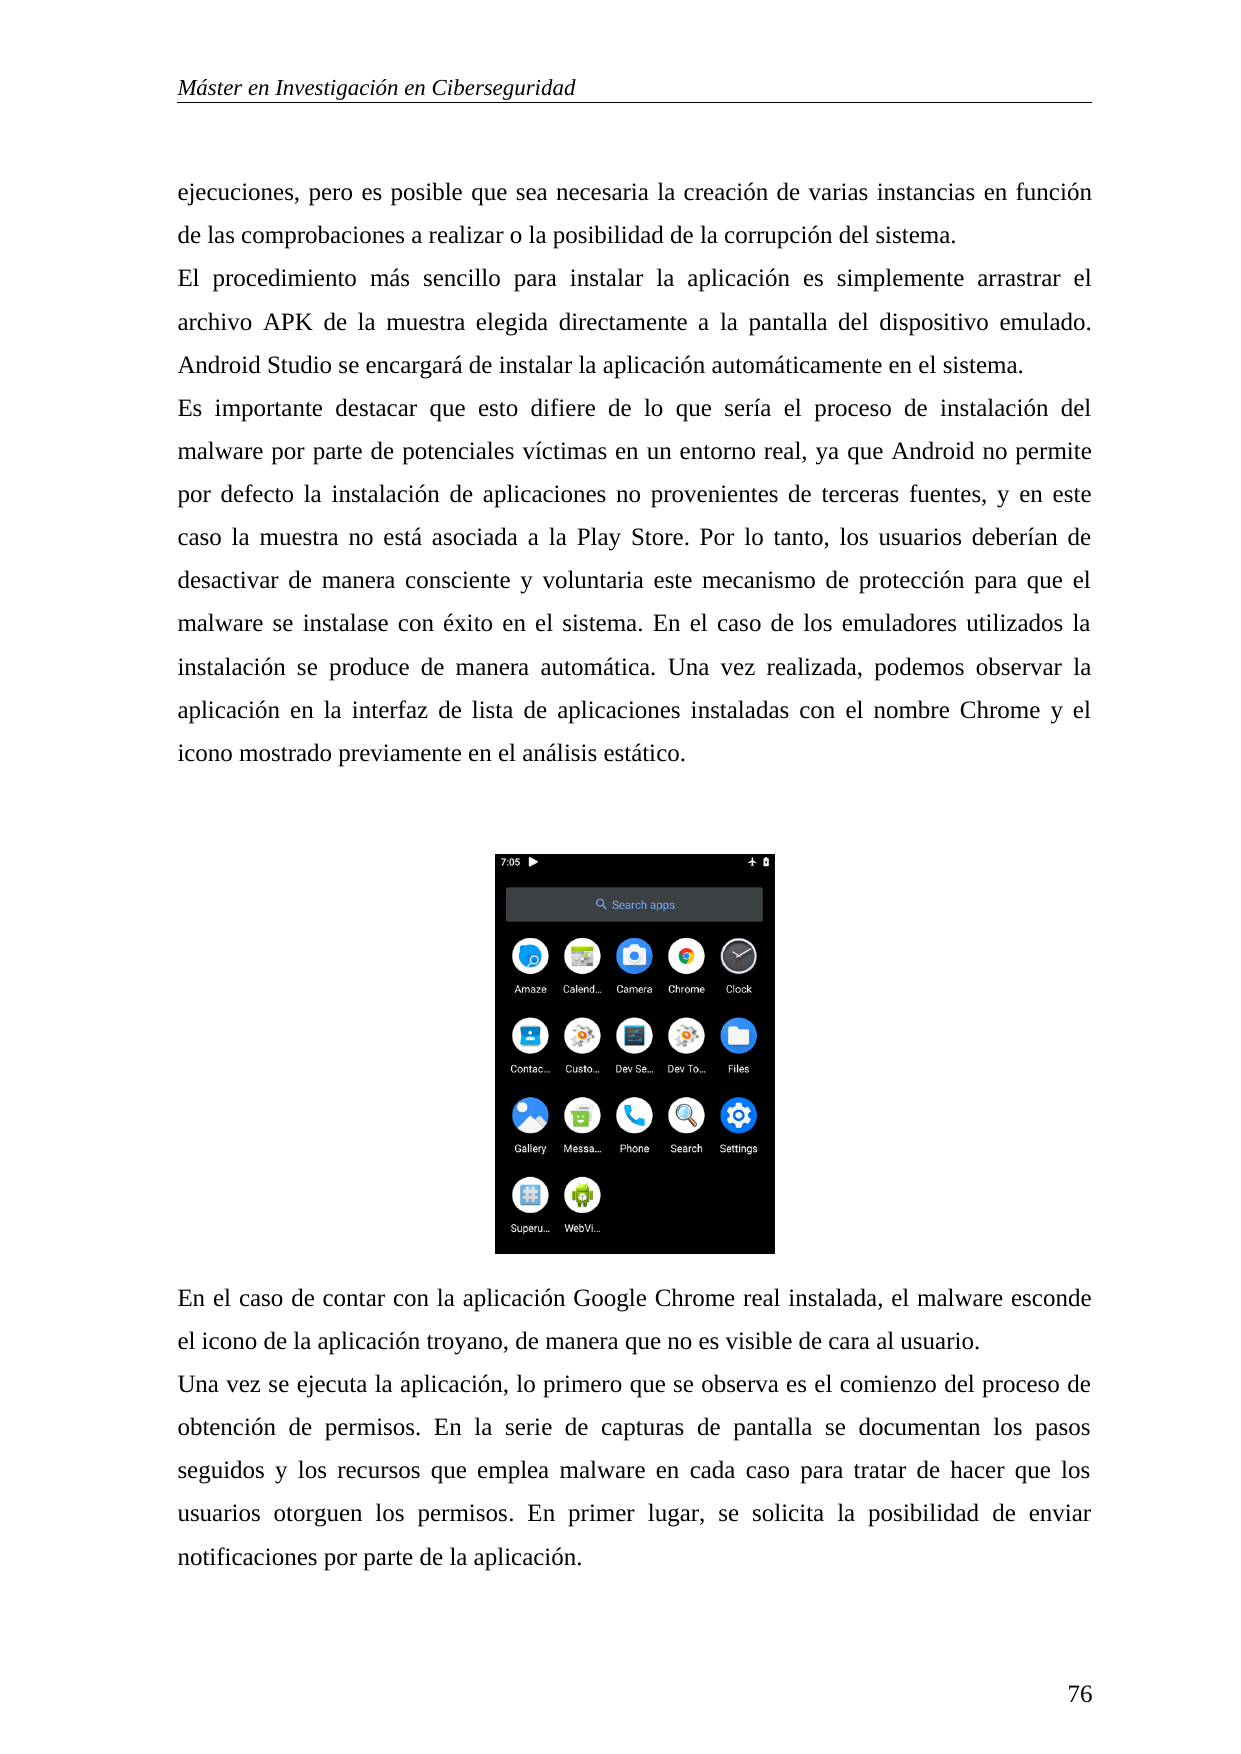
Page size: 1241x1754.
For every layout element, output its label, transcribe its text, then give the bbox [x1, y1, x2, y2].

text Es importante destacar que esto difiere de lo que sería el proceso de instalación del malware por parte de potenciales víctimas en un entorno real, ya que Android no permite por defecto la instalación de aplicaciones no provenientes de terceras fuentes, y en este caso la muestra no está asociada a la Play Store. Por lo tanto, los usuarios deberían de desactivar de manera consciente y voluntaria este mecanismo de protección para que el malware se instalase con éxito en el sistema. En el caso de los emuladores utilizados la instalación se produce de manera automática. Una vez realizada, podemos observar la aplicación en la interfaz de lista de aplicaciones instaladas con el nombre Chrome y el icono mostrado previamente en el análisis estático. [177, 393, 1092, 767]
picture [495, 854, 775, 1254]
text En el caso de contar con la aplicación Google Chrome real instalada, el malware esconde el icono de la aplicación troyano, de manera que no es visible de cara al usuario. [177, 867, 1092, 1355]
text Una vez se ejecuta la aplicación, lo primero que se observa es el comienzo del proceso de obtención de permisos. En la serie de capturas de pantalla se documentan los pasos seguidos y los recursos que emplea malware en cada caso para tratar de hacer que los usuarios otorguen los permisos. En primer lugar, se solicita la posibilidad de enviar notificaciones por parte de la aplicación. [177, 1369, 1092, 1570]
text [177, 177, 1092, 249]
text El procedimiento más sencillo para instalar la aplicación es simplemente arrastrar el archivo APK de la muestra elegida directamente a la pantalla del dispositivo emulado. Android Studio se encargará de instalar la aplicación automáticamente en el sistema. [177, 263, 1092, 378]
